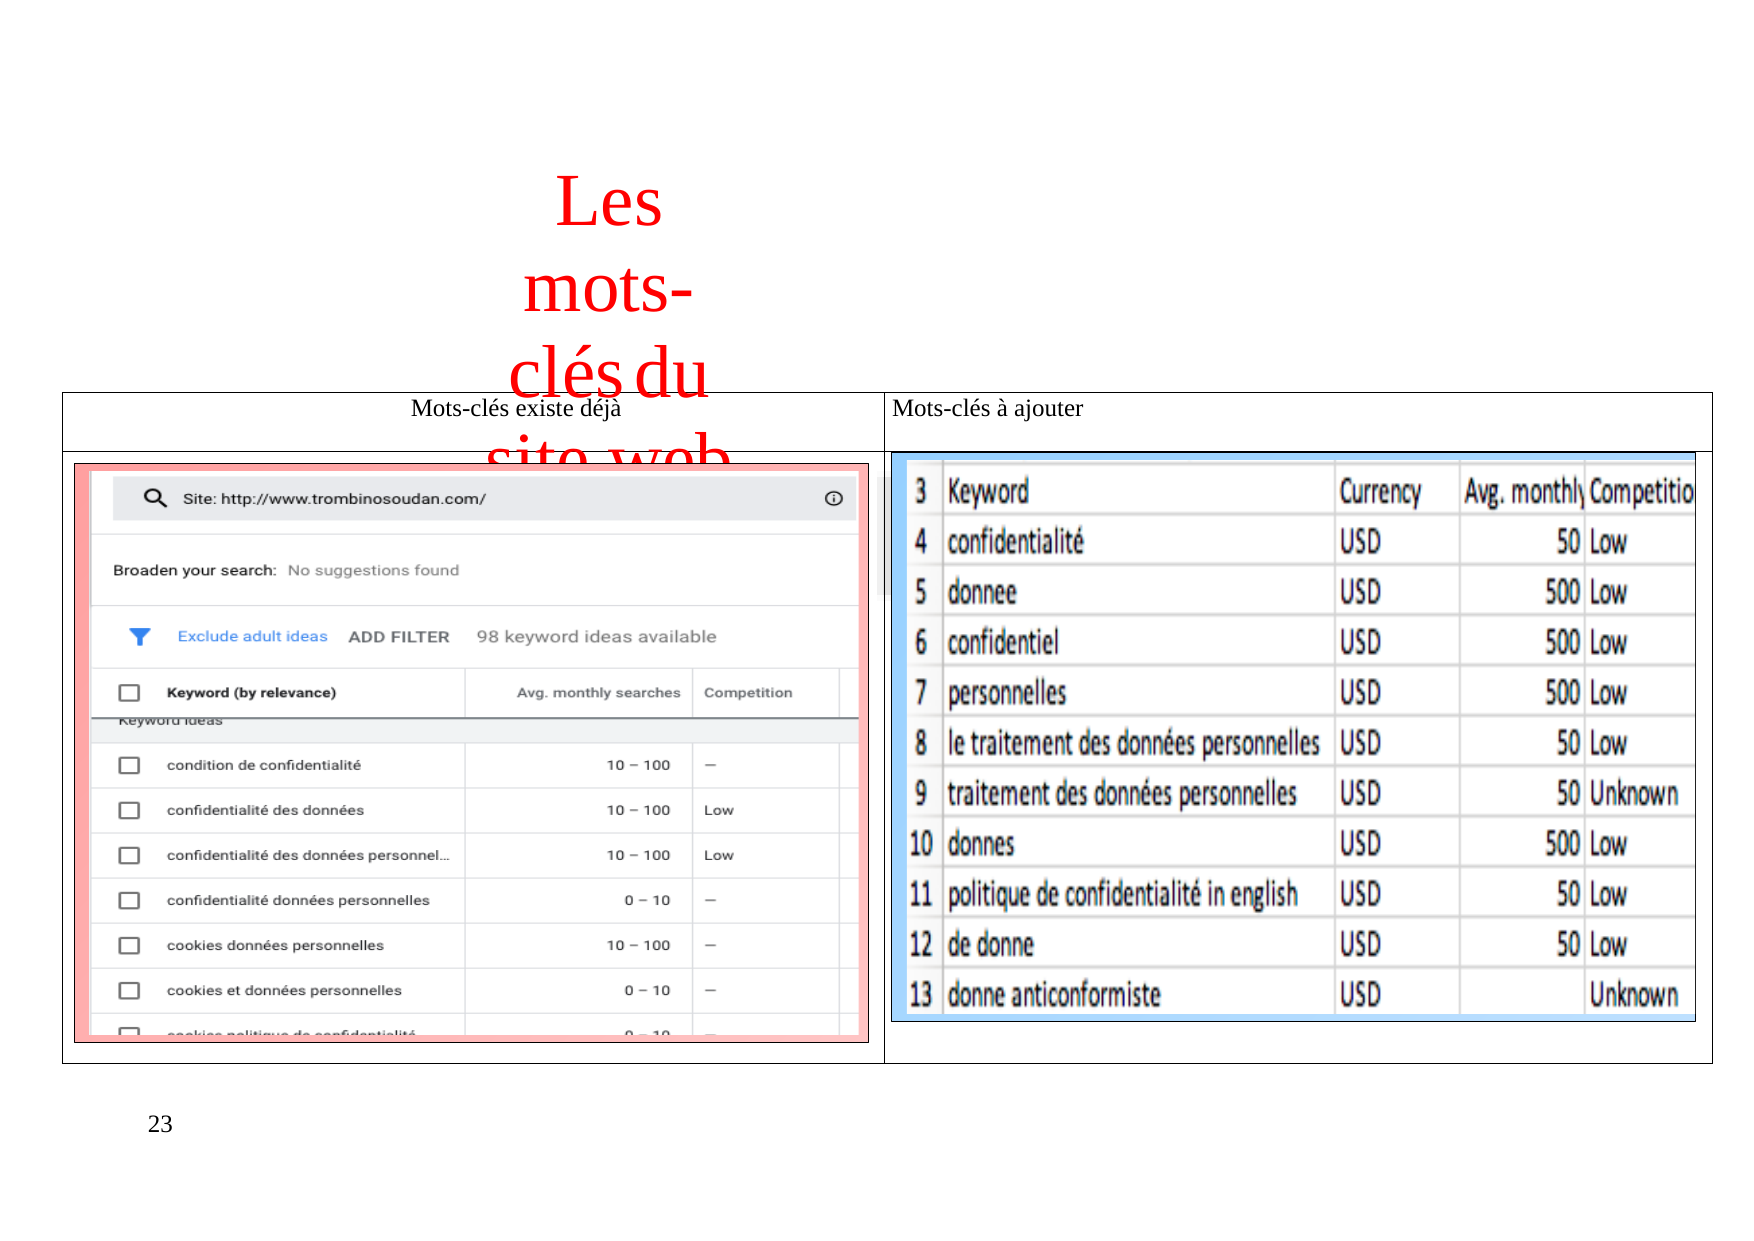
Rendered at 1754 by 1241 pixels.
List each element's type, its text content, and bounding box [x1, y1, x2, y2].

table_header Mots-clés à ajouter [885, 393, 1712, 451]
picture [89, 471, 859, 1035]
table_header Mots-clés existe déjà [63, 393, 884, 451]
table_cell [885, 452, 1712, 1063]
picture [906, 460, 1696, 1014]
table_cell [63, 452, 884, 1063]
